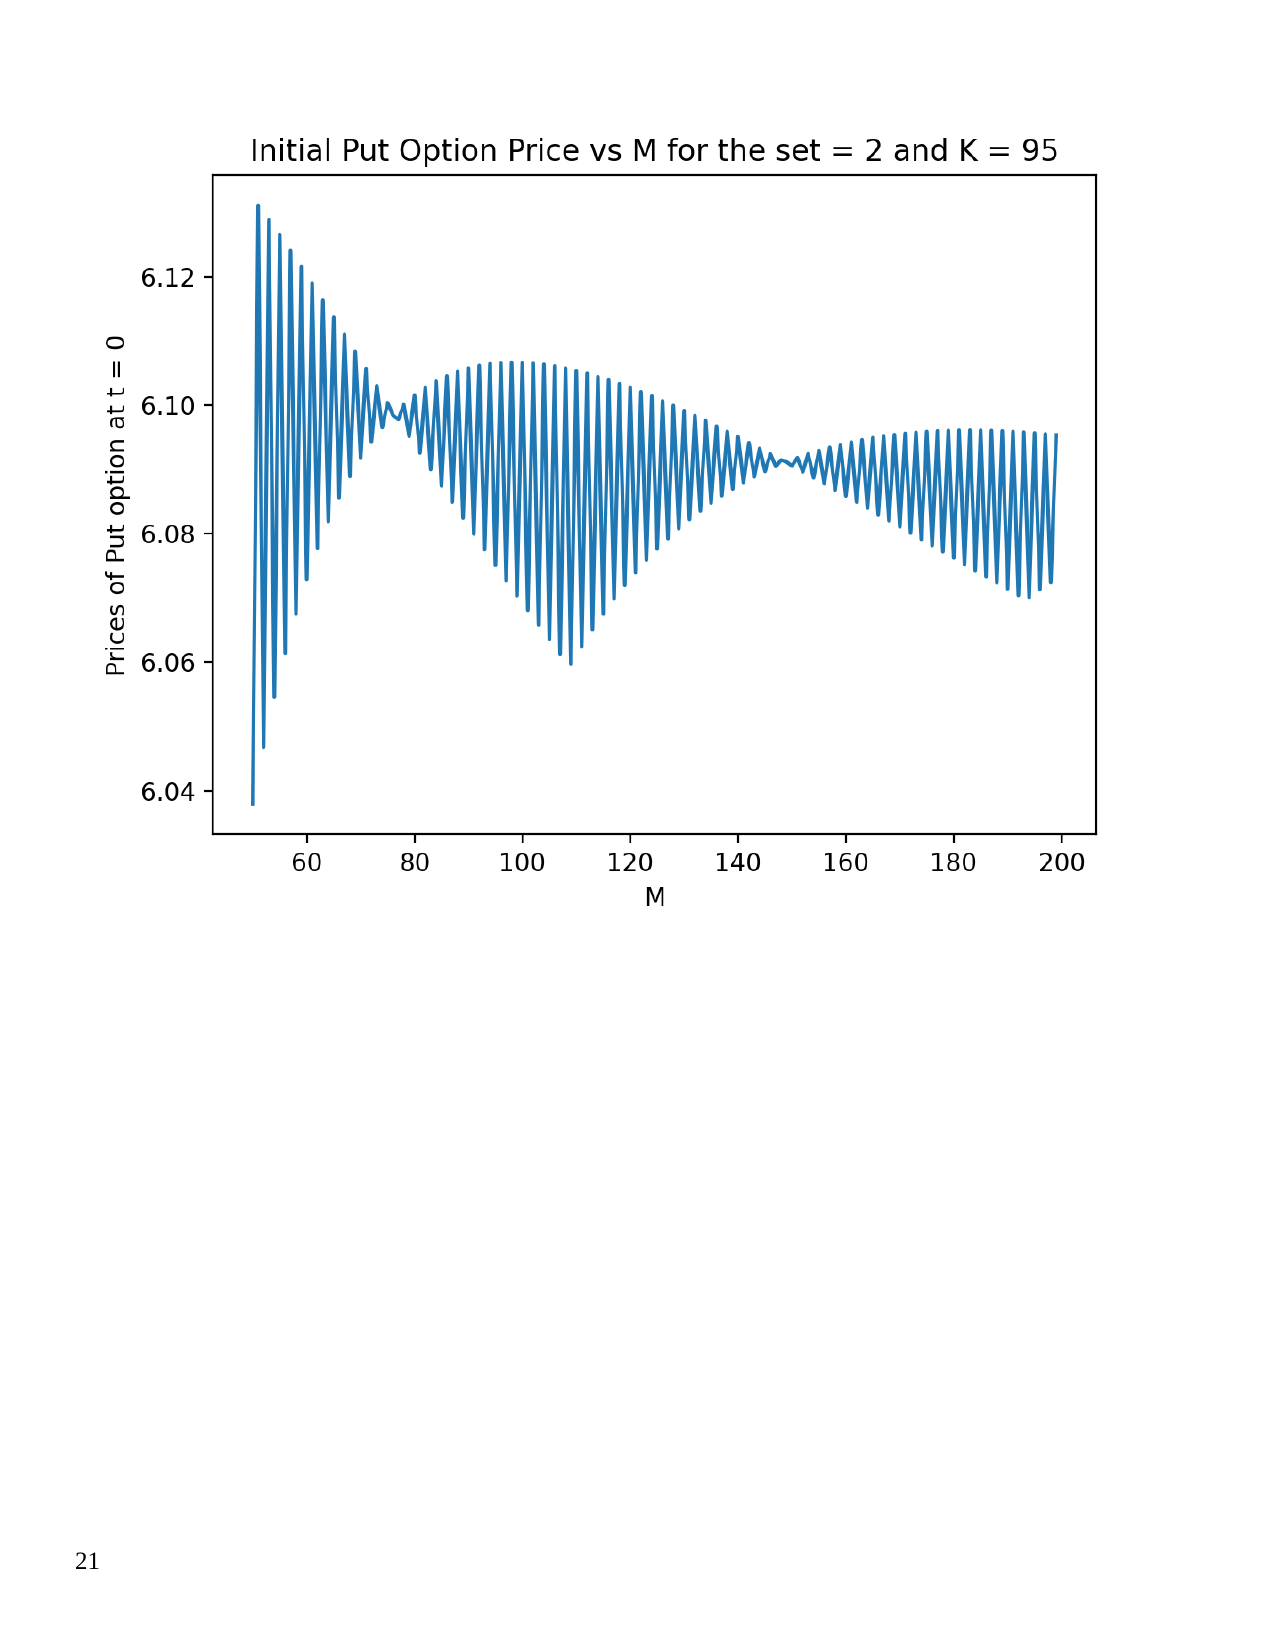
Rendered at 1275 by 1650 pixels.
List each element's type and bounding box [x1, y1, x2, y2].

picture [75, 75, 1200, 919]
